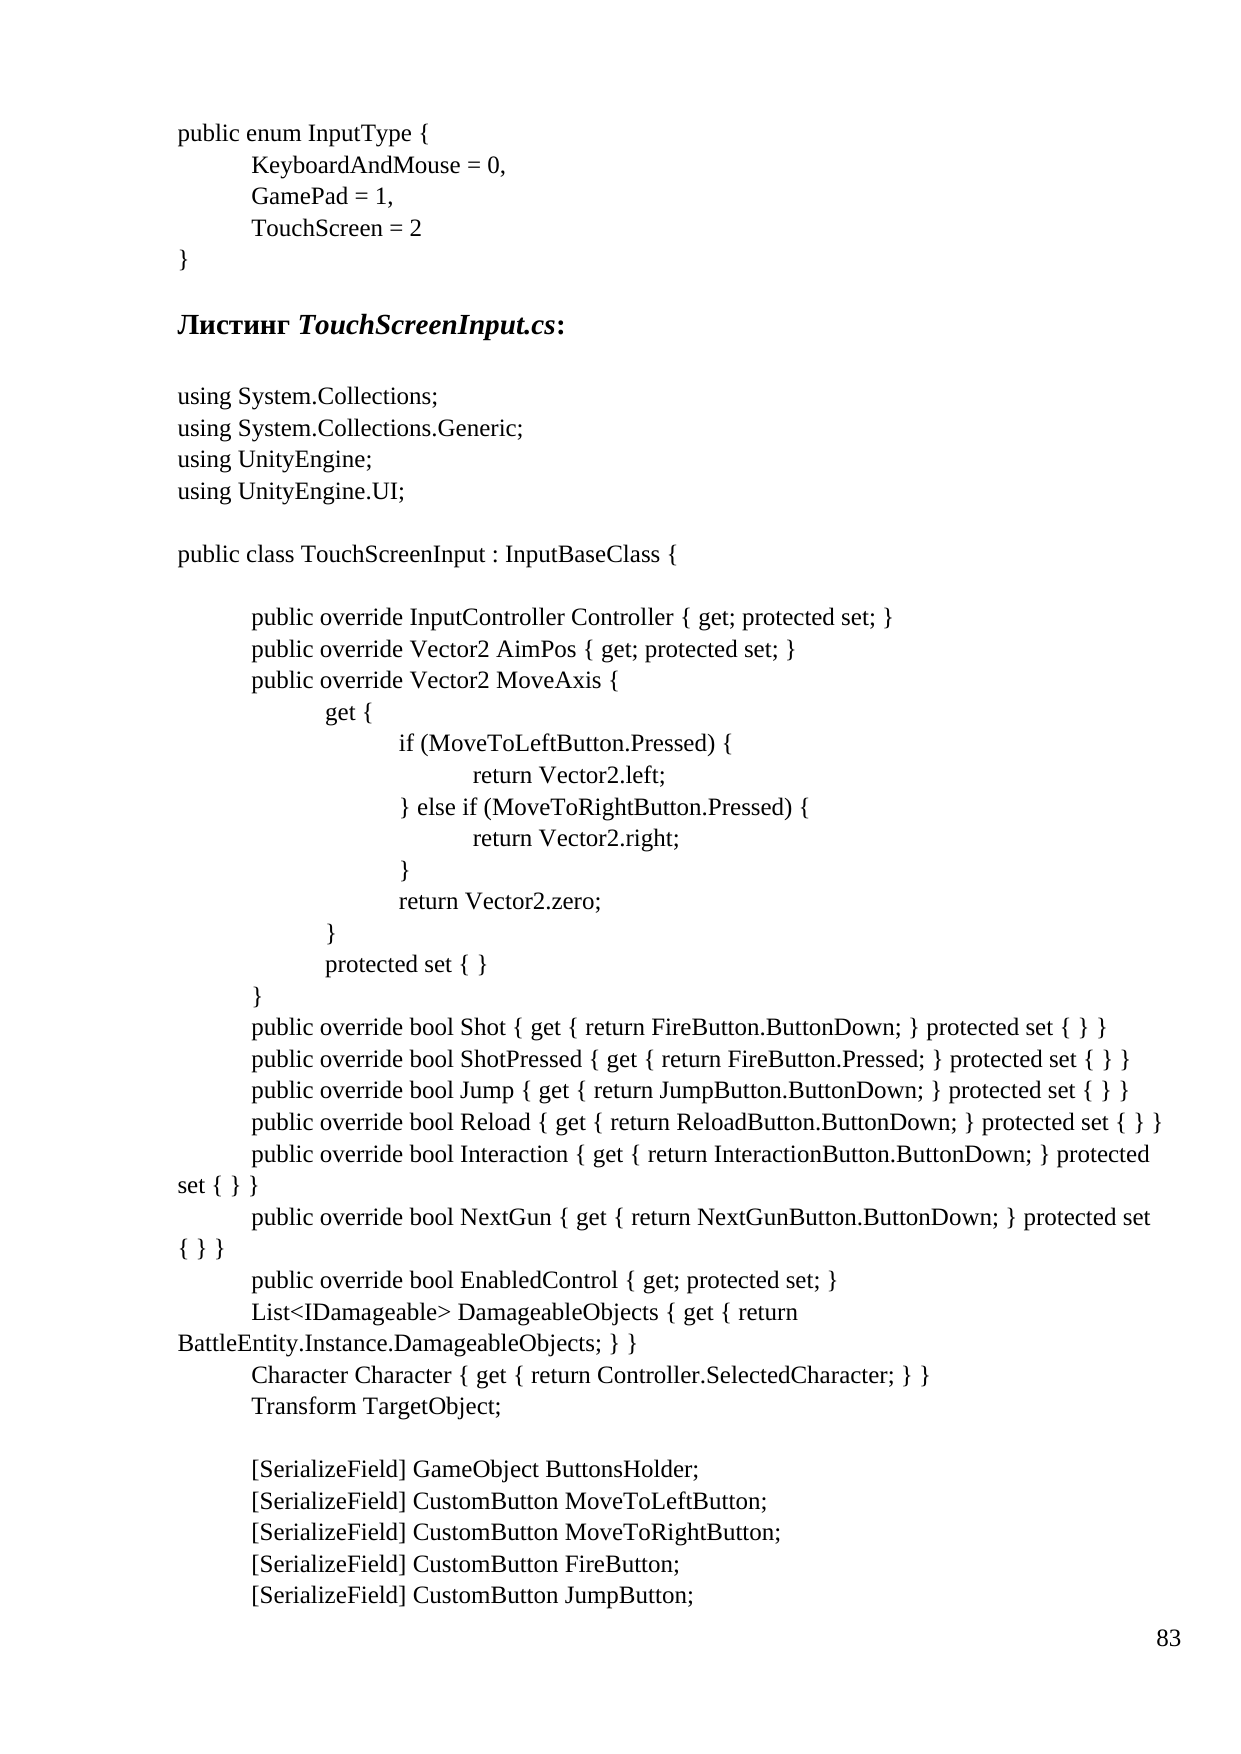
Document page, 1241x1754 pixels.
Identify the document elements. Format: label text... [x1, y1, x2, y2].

text get { [177, 697, 1181, 726]
text return Vector2.right; [177, 823, 1181, 852]
text [SerializeField] CustomButton FireButton; [177, 1549, 1181, 1578]
text public enum InputType { [177, 118, 1181, 147]
text using System.Collections; [177, 381, 1181, 410]
text public override bool Shot { get { return FireButton.ButtonDown; } protected set { } } [177, 1012, 1181, 1041]
text [SerializeField] CustomButton JumpButton; [177, 1581, 1181, 1609]
text public override bool NextGun { get { return NextGunButton.ButtonDown; } protected set { } } [177, 1202, 1181, 1262]
text using UnityEngine.UI; [177, 476, 1181, 505]
text public override bool Jump { get { return JumpButton.ButtonDown; } protected set { } } [177, 1076, 1181, 1104]
text [SerializeField] CustomButton MoveToLeftButton; [177, 1486, 1181, 1515]
text GamePad = 1, [177, 181, 1181, 210]
text public override Vector2 AimPos { get; protected set; } [177, 634, 1181, 662]
text KeyboardAndMouse = 0, [177, 150, 1181, 178]
text [SerializeField] GameObject ButtonsHolder; [177, 1454, 1181, 1483]
text return Vector2.left; [177, 760, 1181, 789]
text using UnityEngine; [177, 444, 1181, 473]
text using System.Collections.Generic; [177, 413, 1181, 442]
text public override bool EnabledControl { get; protected set; } [177, 1265, 1181, 1294]
text List<IDamageable> DamageableObjects { get { return BattleEntity.Instance.DamageableObjects; } } [177, 1297, 1181, 1357]
text Листинг TouchScreenInput.cs: [177, 307, 1181, 341]
text TouchScreen = 2 [177, 213, 1181, 242]
text Transform TargetObject; [177, 1391, 1181, 1420]
text public override bool ShotPressed { get { return FireButton.Pressed; } protected set { } } [177, 1044, 1181, 1073]
text } [177, 918, 1181, 947]
text if (MoveToLeftButton.Pressed) { [177, 728, 1181, 757]
text Character Character { get { return Controller.SelectedCharacter; } } [177, 1360, 1181, 1388]
text public override bool Interaction { get { return InteractionButton.ButtonDown; } protected set { } } [177, 1139, 1181, 1199]
text public class TouchScreenInput : InputBaseClass { [177, 539, 1181, 568]
text return Vector2.zero; [177, 886, 1181, 915]
text public override bool Reload { get { return ReloadButton.ButtonDown; } protected set { } } [177, 1107, 1181, 1136]
text } [177, 244, 1181, 273]
text } else if (MoveToRightButton.Pressed) { [177, 792, 1181, 820]
text } [177, 855, 1181, 883]
text [SerializeField] CustomButton MoveToRightButton; [177, 1517, 1181, 1546]
text protected set { } [177, 949, 1181, 978]
text } [177, 981, 1181, 1010]
text public override InputController Controller { get; protected set; } [177, 602, 1181, 631]
text public override Vector2 MoveAxis { [177, 665, 1181, 694]
